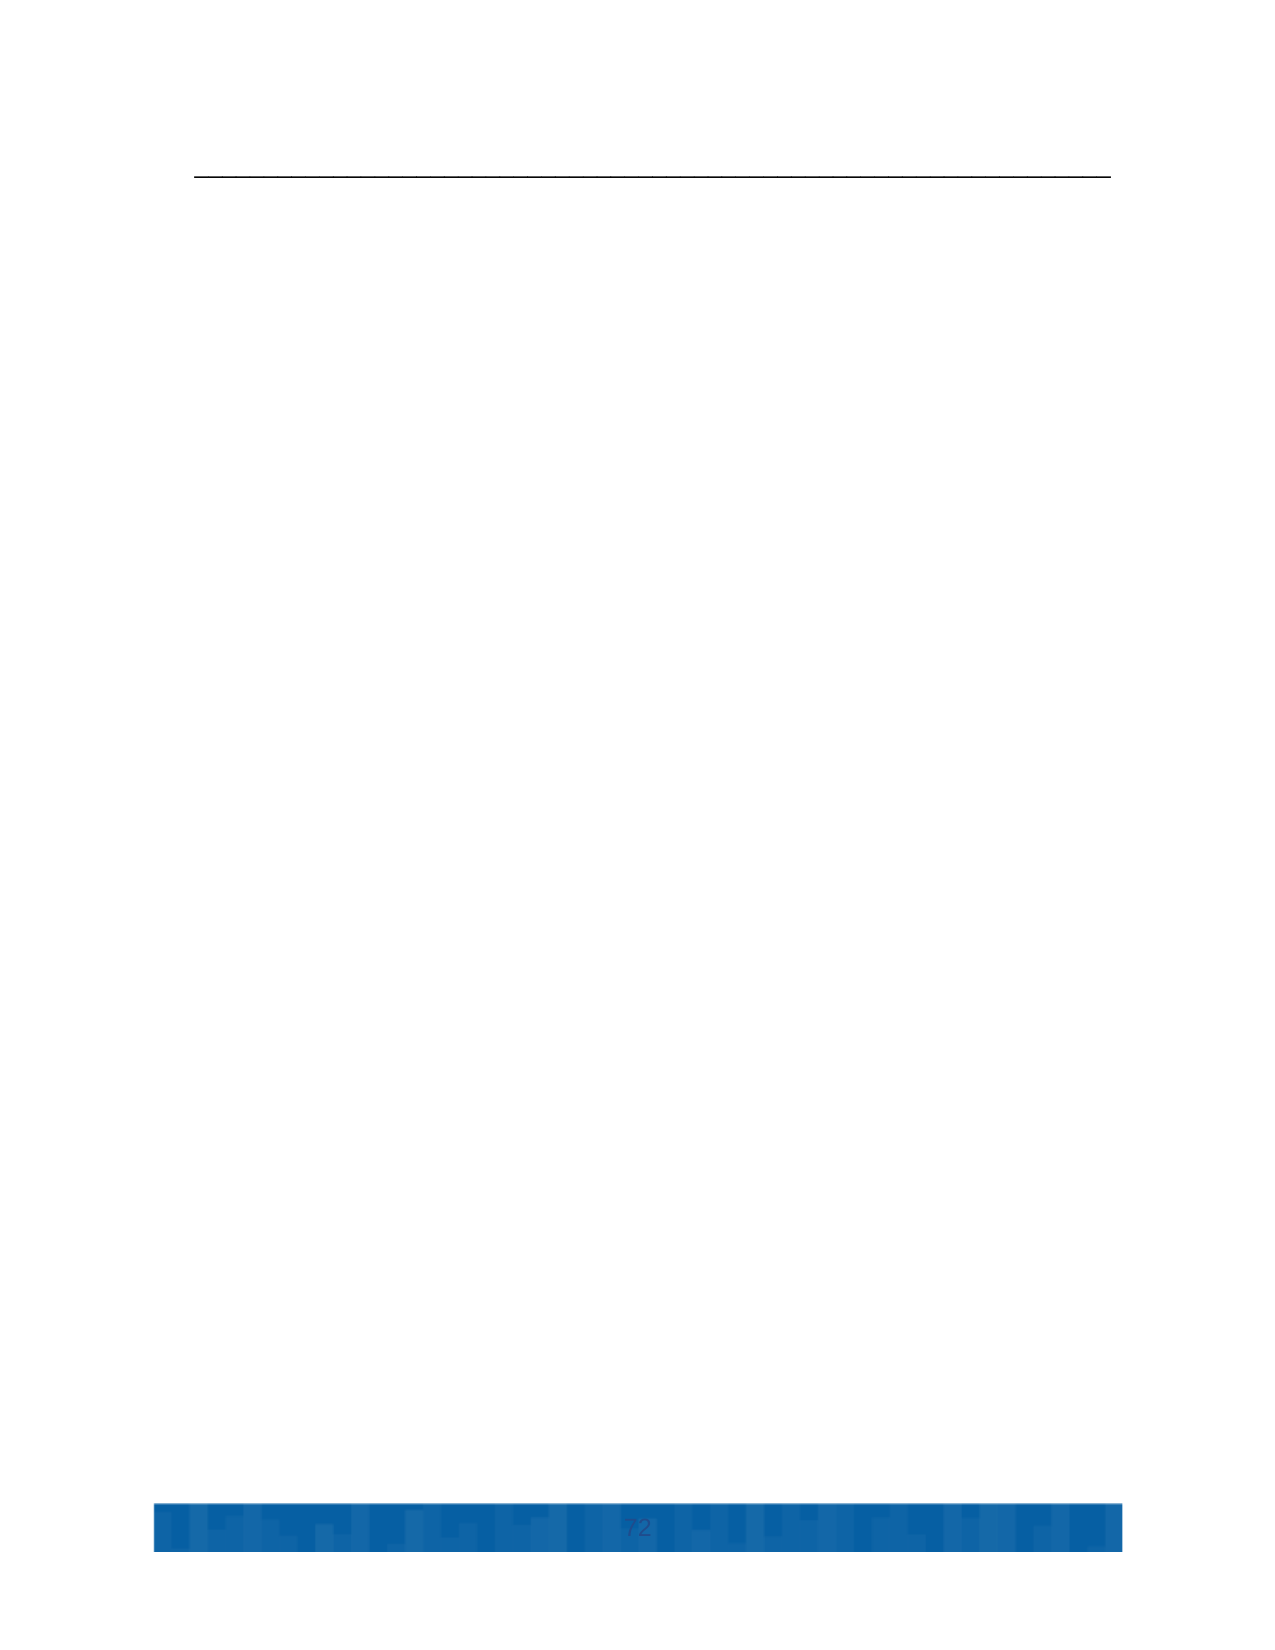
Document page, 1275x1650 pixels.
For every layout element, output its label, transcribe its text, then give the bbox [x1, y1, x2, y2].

picture [153, 1503, 1123, 1552]
text __________________________________________________________________ [194, 150, 1125, 179]
